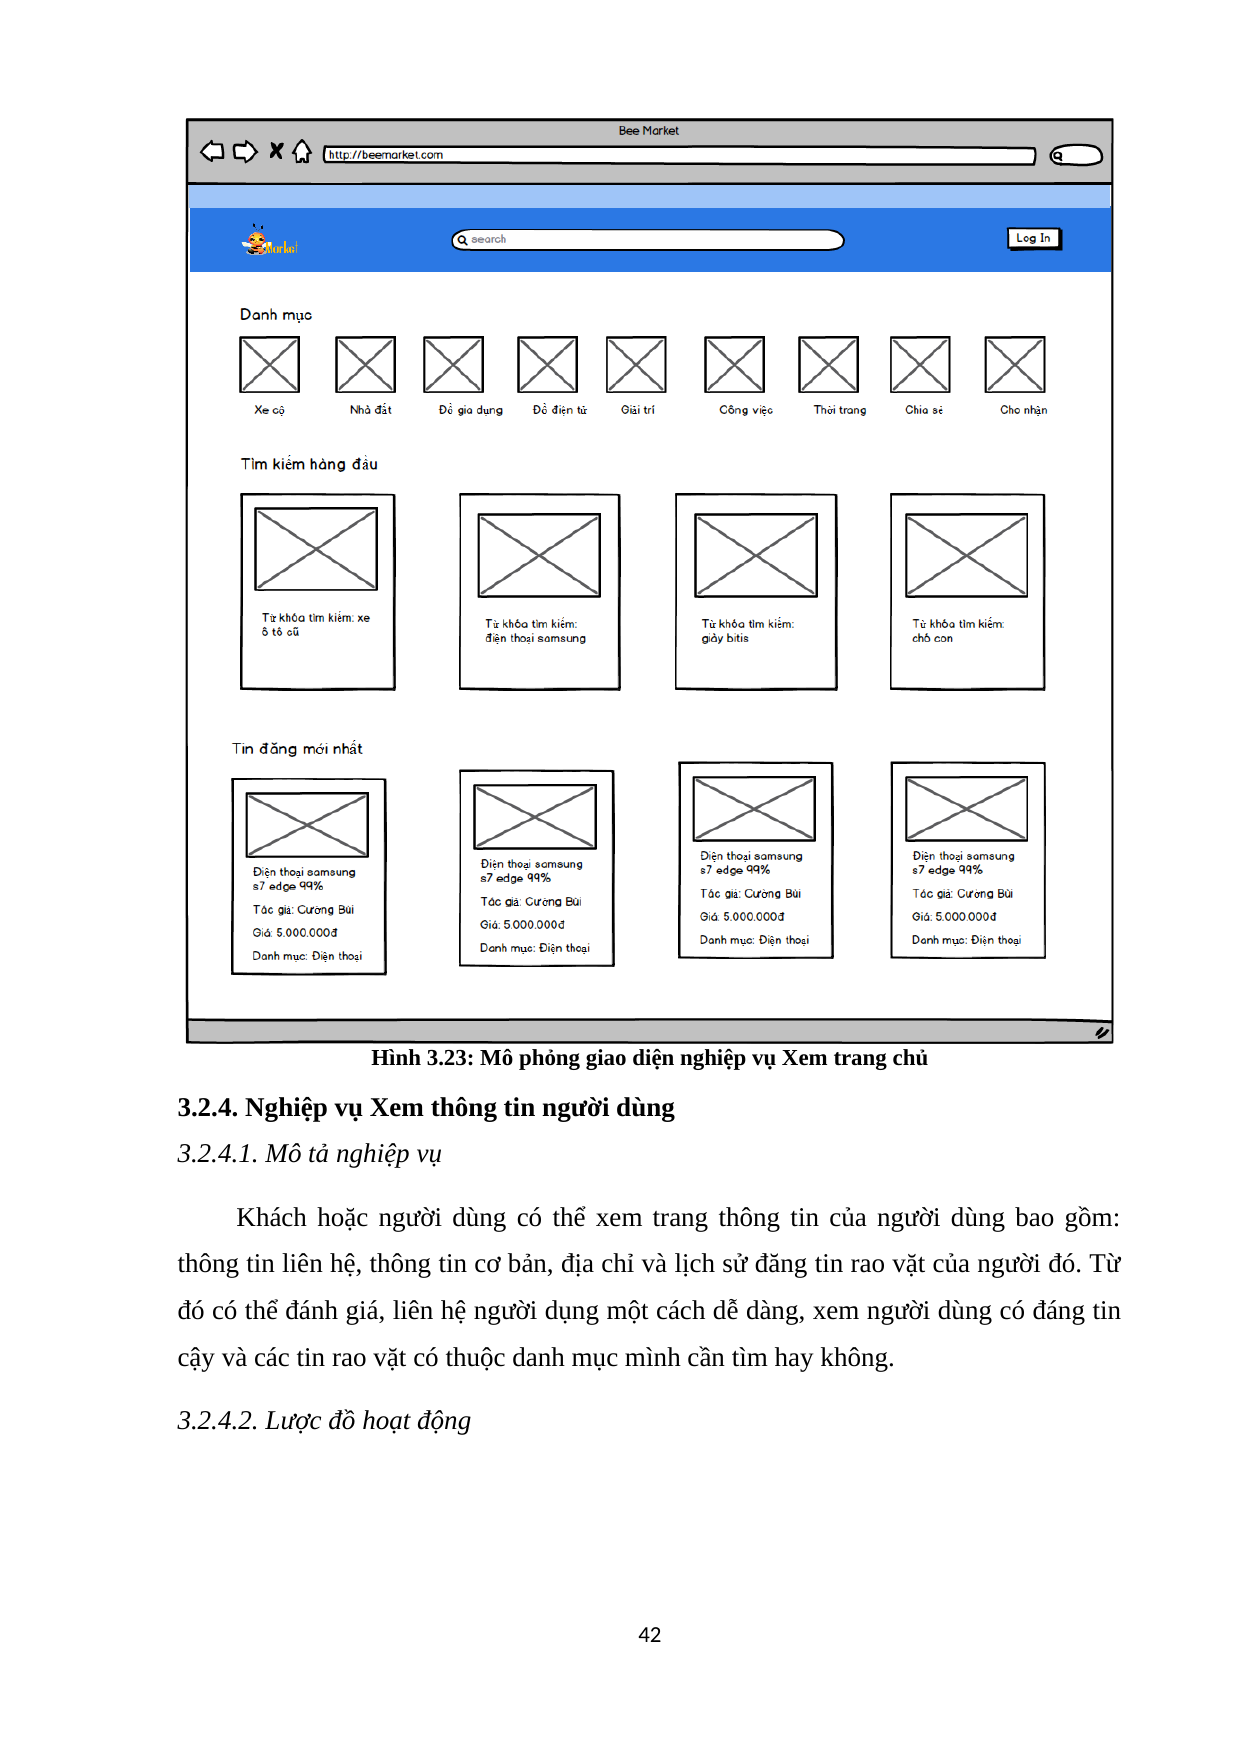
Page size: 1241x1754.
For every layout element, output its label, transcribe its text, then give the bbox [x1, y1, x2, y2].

text 3.2.4.1. Mô tả nghiệp vụ [177, 1137, 1122, 1168]
text Khách hoặc người dùng có thể xem trang thông tin của người dùng bao gồm: thông tin liên hệ, thông tin cơ bản, địa chỉ và lịch sử đăng tin rao vặt của người đó. Từ đó có thể đánh giá, liên hệ người dụng một cách dễ dàng, xem người dùng có đáng tin cậy và các tin rao vặt có thuộc danh mục mình cần tìm hay không. [177, 1201, 1122, 1372]
subtitle 3.2.4. Nghiệp vụ Xem thông tin người dùng [177, 1091, 1122, 1122]
picture [185, 118, 1114, 1044]
text 3.2.4.2. Lược đồ hoạt động [177, 1404, 1122, 1435]
